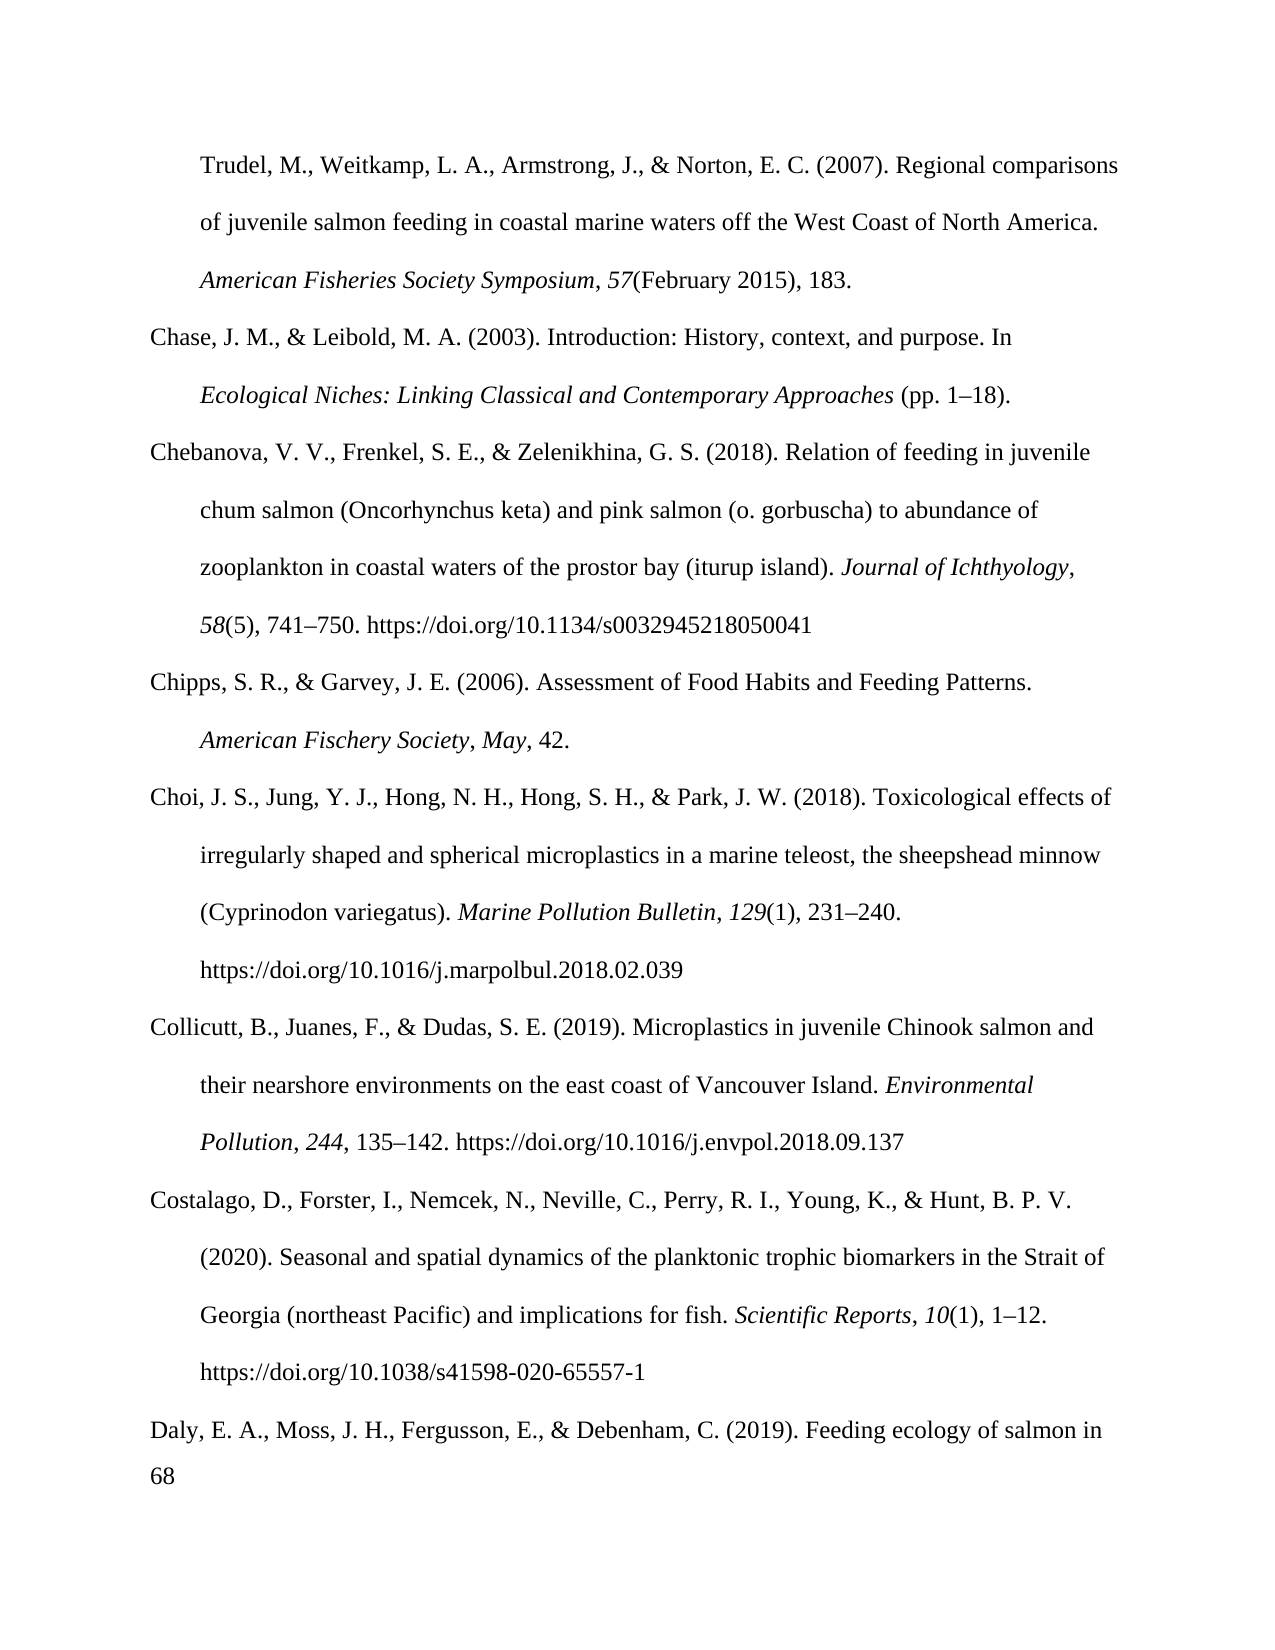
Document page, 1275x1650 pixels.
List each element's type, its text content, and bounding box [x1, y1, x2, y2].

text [150, 1415, 1125, 1444]
text Choi, J. S., Jung, Y. J., Hong, N. H., Hong, S. H., & Park, J. W. (2018). Toxicological effects of irregularly shaped and spherical microplastics in a marine teleost, the sheepshead minnow (Cyprinodon variegatus). Marine Pollution Bulletin, 129(1), 231–240. https://doi.org/10.1016/j.marpolbul.2018.02.039 [150, 782, 1125, 984]
text Chase, J. M., & Leibold, M. A. (2003). Introduction: History, context, and purpose. In Ecological Niches: Linking Classical and Contemporary Approaches (pp. 1–18). [150, 322, 1125, 409]
text Chipps, S. R., & Garvey, J. E. (2006). Assessment of Food Habits and Feeding Patterns. American Fischery Society, May, 42. [150, 667, 1125, 754]
text Costalago, D., Forster, I., Nemcek, N., Neville, C., Perry, R. I., Young, K., & Hunt, B. P. V. (2020). Seasonal and spatial dynamics of the planktonic trophic biomarkers in the Strait of Georgia (northeast Pacific) and implications for fish. Scientific Reports, 10(1), 1–12. https://doi.org/10.1038/s41598-020-65557-1 [150, 1185, 1125, 1386]
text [150, 150, 1125, 294]
text Chebanova, V. V., Frenkel, S. E., & Zelenikhina, G. S. (2018). Relation of feeding in juvenile chum salmon (Oncorhynchus keta) and pink salmon (o. gorbuscha) to abundance of zooplankton in coastal waters of the prostor bay (iturup island). Journal of Ichthyology, 58(5), 741–750. https://doi.org/10.1134/s0032945218050041 [150, 437, 1125, 639]
text Collicutt, B., Juanes, F., & Dudas, S. E. (2019). Microplastics in juvenile Chinook salmon and their nearshore environments on the east coast of Vancouver Island. Environmental Pollution, 244, 135–142. https://doi.org/10.1016/j.envpol.2018.09.137 [150, 1012, 1125, 1156]
